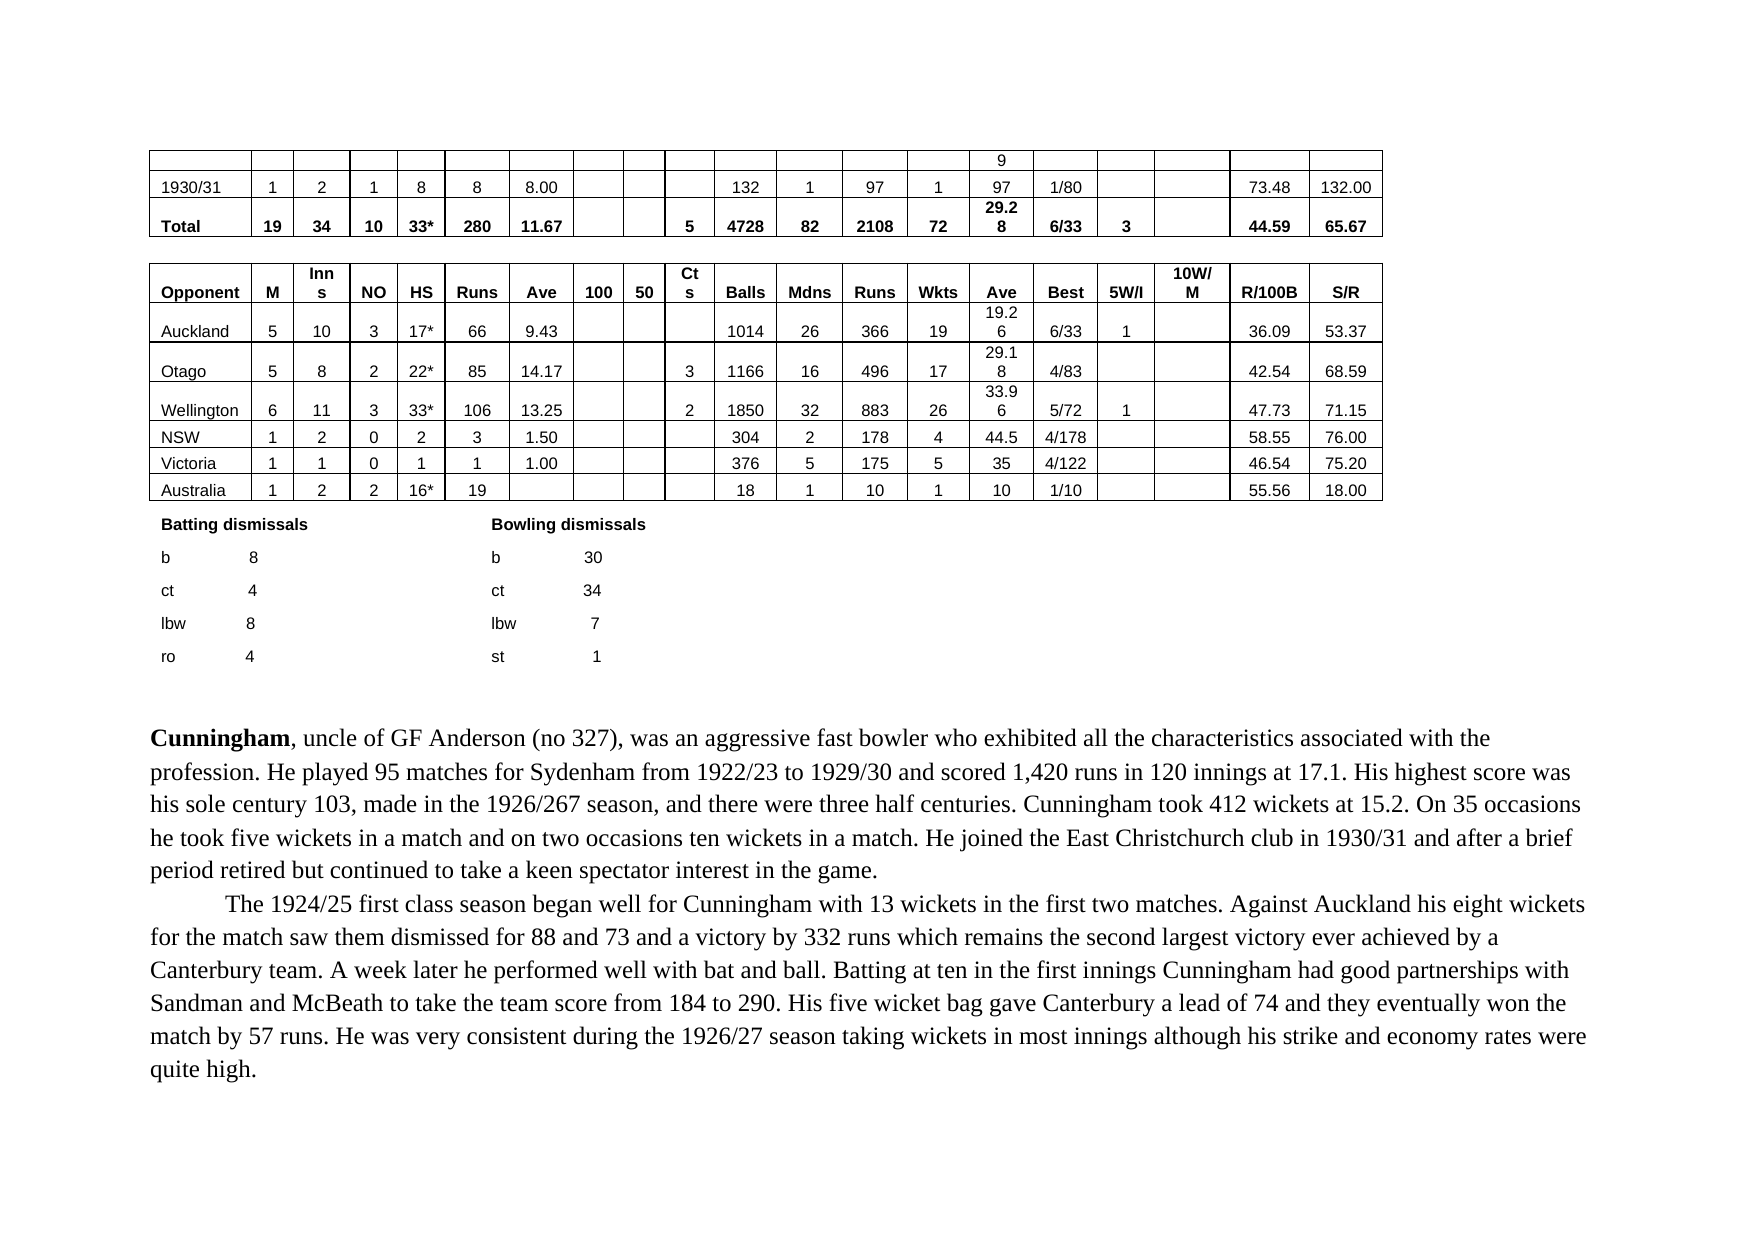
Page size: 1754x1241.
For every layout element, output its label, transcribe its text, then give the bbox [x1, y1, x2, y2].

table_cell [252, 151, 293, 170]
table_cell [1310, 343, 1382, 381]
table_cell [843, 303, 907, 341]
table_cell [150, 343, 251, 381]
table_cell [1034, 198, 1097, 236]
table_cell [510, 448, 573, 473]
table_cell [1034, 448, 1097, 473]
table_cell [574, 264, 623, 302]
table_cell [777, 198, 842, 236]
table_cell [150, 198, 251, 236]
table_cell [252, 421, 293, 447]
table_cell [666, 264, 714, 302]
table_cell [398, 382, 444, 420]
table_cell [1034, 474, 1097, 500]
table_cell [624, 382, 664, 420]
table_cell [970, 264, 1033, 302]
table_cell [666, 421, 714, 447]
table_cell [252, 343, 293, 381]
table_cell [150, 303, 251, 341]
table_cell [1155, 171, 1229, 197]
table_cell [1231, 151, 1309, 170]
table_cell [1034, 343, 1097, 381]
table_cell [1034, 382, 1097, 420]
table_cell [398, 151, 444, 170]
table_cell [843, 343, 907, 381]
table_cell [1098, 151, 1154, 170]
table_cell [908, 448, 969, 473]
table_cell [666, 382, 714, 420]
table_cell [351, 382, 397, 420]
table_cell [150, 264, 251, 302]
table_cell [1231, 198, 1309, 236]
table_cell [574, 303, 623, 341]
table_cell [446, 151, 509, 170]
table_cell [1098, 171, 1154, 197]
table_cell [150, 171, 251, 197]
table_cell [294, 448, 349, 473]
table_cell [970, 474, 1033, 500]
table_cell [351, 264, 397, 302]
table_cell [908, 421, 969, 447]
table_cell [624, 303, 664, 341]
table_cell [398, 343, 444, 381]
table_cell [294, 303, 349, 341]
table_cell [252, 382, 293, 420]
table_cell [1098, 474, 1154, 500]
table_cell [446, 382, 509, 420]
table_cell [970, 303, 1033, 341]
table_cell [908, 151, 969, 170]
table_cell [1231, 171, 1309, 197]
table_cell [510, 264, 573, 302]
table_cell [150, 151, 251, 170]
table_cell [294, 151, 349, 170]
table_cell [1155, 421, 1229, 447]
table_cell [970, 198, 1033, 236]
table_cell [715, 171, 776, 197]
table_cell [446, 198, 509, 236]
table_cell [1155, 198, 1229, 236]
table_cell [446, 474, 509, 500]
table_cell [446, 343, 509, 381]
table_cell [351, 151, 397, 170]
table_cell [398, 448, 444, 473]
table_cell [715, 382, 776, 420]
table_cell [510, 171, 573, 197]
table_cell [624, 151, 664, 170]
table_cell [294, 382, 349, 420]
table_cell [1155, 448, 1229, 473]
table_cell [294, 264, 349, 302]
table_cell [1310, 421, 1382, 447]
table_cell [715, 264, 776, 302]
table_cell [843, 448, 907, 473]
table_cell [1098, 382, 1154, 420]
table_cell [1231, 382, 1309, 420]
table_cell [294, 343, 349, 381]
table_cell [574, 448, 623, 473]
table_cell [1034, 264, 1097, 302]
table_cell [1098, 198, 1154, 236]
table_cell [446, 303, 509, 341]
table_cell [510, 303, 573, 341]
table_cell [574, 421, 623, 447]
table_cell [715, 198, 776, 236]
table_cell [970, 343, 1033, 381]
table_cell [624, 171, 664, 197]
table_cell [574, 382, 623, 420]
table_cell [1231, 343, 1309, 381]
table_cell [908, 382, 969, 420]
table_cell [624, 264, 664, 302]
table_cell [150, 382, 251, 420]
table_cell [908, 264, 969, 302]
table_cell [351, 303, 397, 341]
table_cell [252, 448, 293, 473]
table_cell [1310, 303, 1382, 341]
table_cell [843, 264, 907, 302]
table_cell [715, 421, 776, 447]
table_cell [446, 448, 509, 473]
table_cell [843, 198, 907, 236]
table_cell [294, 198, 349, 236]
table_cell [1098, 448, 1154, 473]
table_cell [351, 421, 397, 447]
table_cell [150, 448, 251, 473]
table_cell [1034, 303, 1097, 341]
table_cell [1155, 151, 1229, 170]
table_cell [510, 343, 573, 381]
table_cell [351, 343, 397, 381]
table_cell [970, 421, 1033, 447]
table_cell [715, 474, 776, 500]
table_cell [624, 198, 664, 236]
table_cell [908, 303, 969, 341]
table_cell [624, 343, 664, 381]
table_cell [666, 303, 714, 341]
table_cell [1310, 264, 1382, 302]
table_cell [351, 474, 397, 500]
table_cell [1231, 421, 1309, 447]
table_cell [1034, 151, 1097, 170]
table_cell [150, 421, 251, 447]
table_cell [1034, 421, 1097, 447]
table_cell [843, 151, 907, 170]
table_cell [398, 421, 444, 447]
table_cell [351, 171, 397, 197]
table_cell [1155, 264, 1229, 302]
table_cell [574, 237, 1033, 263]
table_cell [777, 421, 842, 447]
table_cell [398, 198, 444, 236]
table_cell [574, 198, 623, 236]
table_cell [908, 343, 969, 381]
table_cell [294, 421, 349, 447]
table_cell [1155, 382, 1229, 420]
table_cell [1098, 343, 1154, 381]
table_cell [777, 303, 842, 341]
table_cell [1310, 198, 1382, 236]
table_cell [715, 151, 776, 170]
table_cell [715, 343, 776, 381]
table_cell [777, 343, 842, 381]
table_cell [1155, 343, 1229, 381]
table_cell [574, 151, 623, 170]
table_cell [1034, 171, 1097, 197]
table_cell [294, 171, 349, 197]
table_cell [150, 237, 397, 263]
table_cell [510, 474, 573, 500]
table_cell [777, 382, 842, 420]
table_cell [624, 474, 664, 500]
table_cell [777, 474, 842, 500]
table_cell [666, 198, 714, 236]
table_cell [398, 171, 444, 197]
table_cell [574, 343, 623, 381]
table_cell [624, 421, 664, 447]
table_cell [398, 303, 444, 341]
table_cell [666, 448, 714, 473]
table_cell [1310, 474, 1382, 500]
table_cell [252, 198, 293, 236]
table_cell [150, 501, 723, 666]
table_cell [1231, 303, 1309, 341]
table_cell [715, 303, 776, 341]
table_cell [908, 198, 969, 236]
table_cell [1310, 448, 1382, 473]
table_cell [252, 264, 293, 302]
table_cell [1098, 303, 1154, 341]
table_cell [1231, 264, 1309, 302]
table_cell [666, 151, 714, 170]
text Cunningham, uncle of GF Anderson (no 327), was an aggressive fast bowler who exhibited all the characteristics associated with the profession. He played 95 matches for Sydenham from 1922/23 to 1929/30 and scored 1,420 runs in 120 innings at 17.1. His highest score was his sole century 103, made in the 1926/267 season, and there were three half centuries. Cunningham took 412 wickets at 15.2. On 35 occasions he took five wickets in a match and on two occasions ten wickets in a match. He joined the East Christchurch club in 1930/31 and after a brief period retired but continued to take a keen spectator interest in the game. [150, 723, 1604, 884]
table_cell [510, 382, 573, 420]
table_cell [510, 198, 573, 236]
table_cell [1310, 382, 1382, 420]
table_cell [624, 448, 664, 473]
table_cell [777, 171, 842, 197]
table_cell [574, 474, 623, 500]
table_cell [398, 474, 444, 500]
text The 1924/25 first class season began well for Cunningham with 13 wickets in the first two matches. Against Auckland his eight wickets for the match saw them dismissed for 88 and 73 and a victory by 332 runs which remains the second largest victory ever achieved by a Canterbury team. A week later he performed well with bat and ball. Batting at ten in the first innings Cunningham had good partnerships with Sandman and McBeath to take the team score from 184 to 290. His five wicket bag gave Canterbury a lead of 74 and they eventually won the match by 57 runs. He was very consistent during the 1926/27 season taking wickets in most innings although his strike and economy rates were quite high. [150, 889, 1604, 1082]
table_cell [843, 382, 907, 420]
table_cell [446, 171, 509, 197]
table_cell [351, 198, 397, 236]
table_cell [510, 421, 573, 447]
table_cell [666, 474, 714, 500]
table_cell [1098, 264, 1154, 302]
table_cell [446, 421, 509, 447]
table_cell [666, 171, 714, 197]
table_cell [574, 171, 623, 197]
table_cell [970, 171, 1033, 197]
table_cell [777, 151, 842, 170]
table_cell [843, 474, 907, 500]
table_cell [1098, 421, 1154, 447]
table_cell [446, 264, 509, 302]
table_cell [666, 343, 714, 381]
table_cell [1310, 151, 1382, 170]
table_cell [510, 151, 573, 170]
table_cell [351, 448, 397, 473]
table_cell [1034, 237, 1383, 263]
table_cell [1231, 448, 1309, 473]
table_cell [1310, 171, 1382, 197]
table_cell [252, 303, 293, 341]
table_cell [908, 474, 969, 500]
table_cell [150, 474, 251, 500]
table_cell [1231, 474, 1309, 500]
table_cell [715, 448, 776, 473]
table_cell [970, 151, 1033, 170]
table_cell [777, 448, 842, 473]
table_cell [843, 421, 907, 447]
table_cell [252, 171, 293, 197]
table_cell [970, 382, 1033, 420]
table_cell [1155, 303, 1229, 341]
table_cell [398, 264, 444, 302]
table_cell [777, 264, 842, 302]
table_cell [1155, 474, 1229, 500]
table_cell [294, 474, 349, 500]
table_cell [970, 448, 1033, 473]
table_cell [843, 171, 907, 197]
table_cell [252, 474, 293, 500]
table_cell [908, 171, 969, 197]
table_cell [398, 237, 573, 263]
